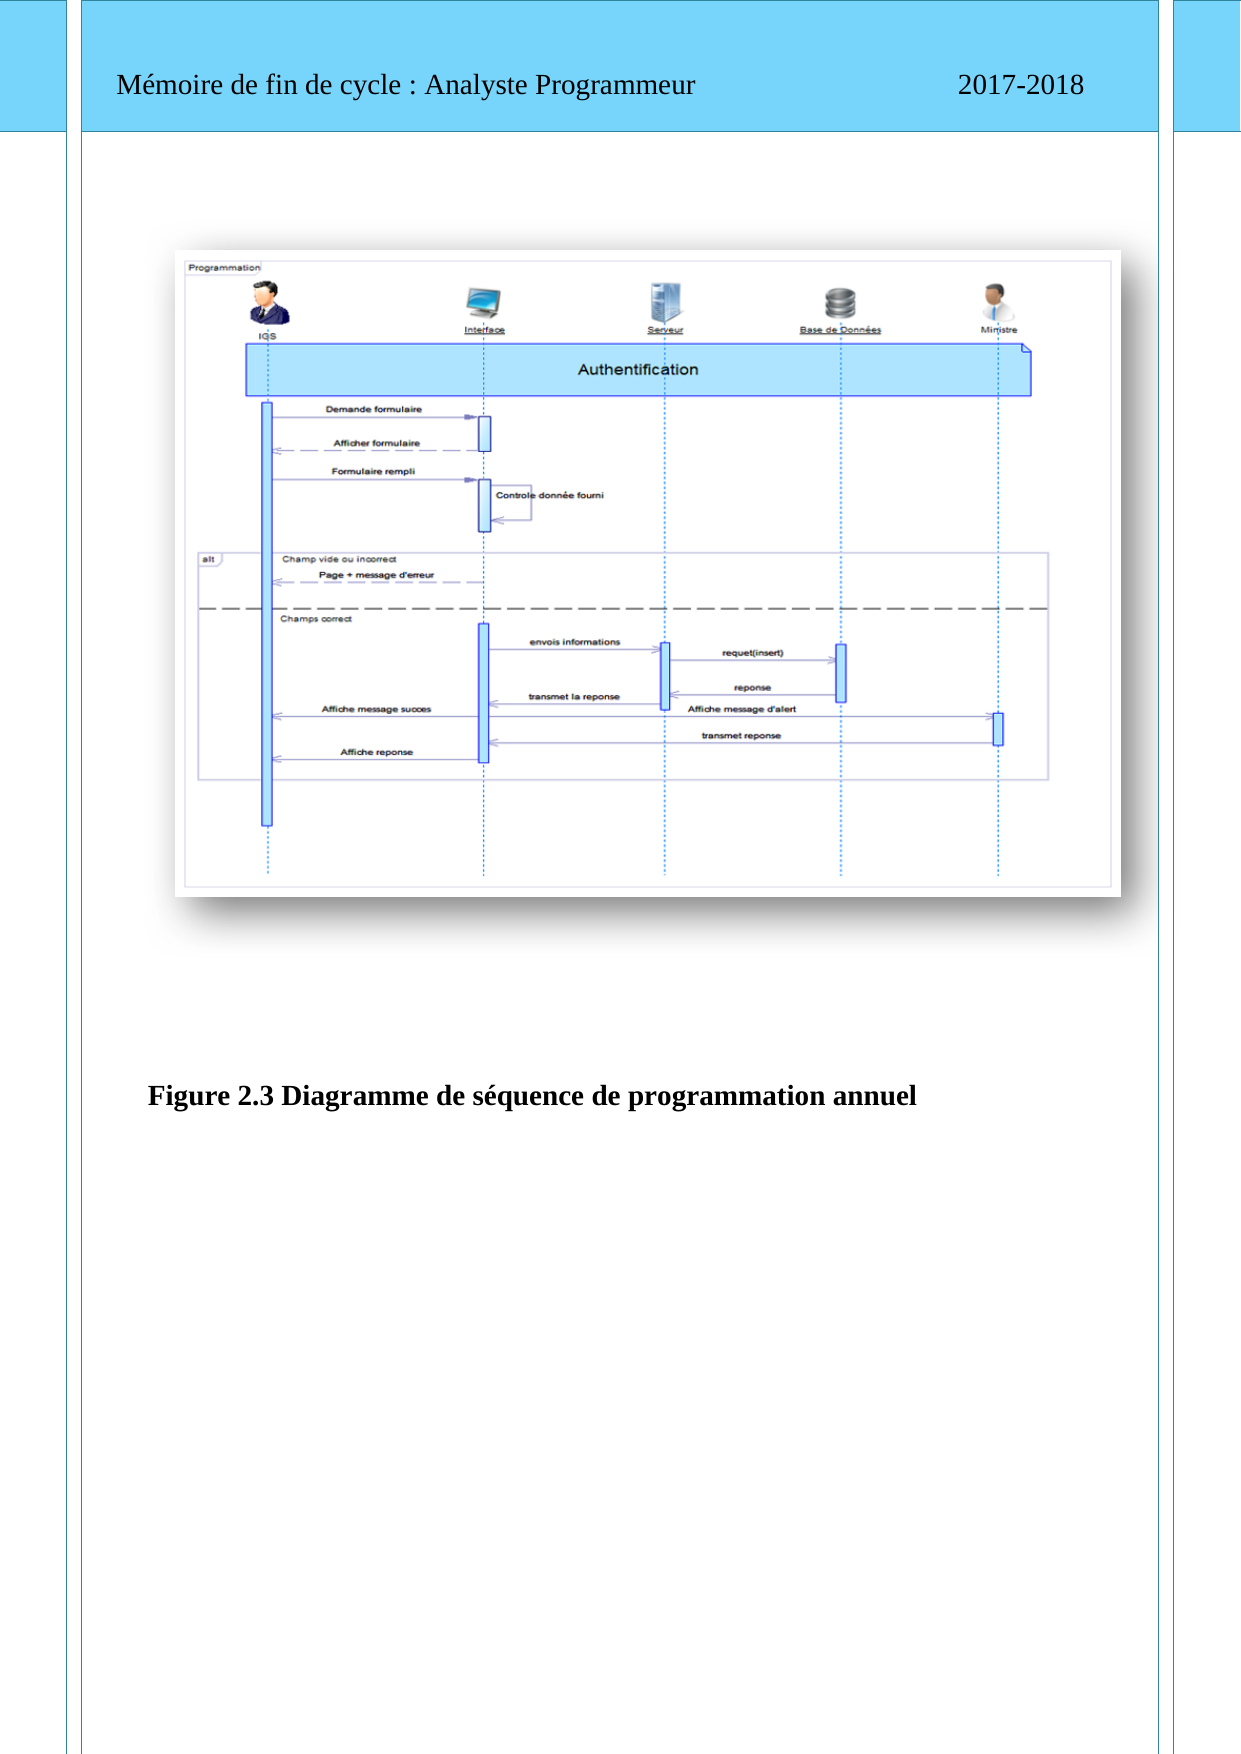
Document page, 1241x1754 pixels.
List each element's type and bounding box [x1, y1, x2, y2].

picture [175, 250, 1121, 897]
